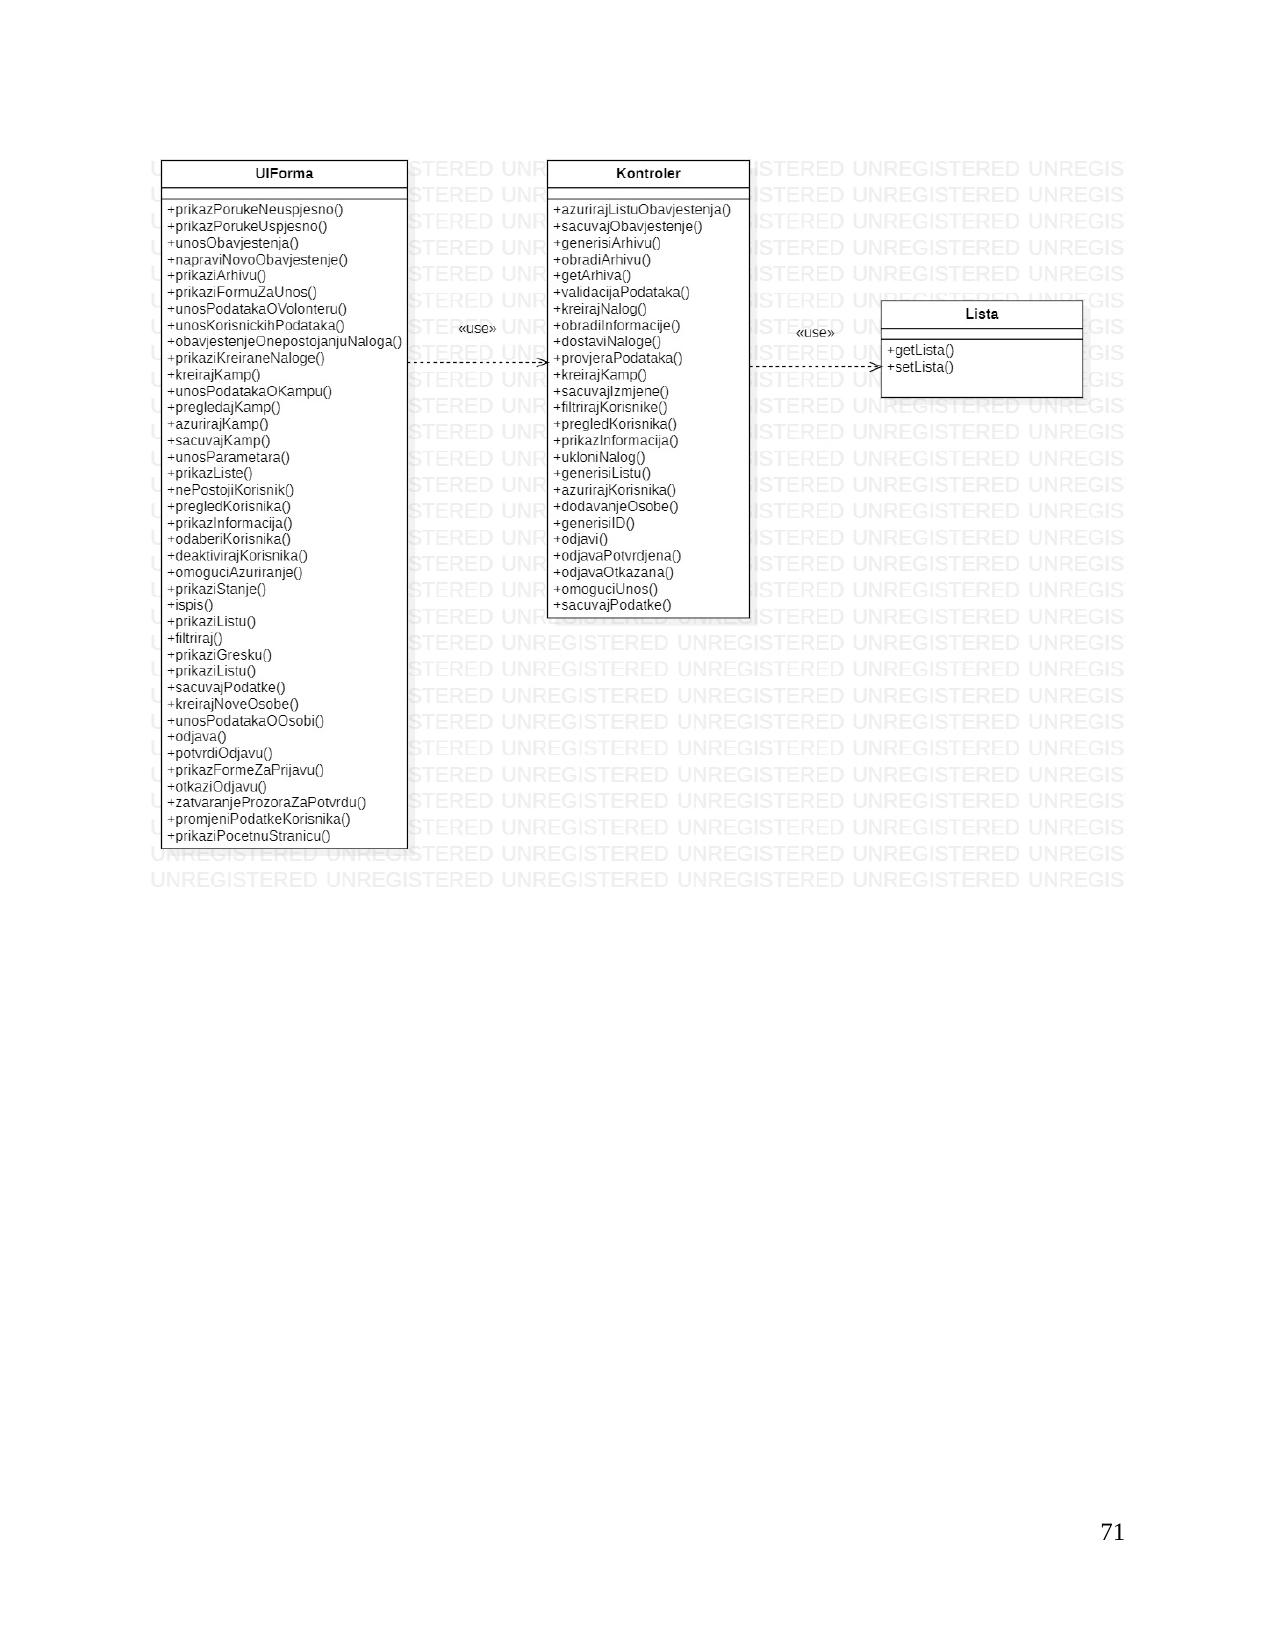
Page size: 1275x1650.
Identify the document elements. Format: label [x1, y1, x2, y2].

picture [150, 150, 1125, 892]
